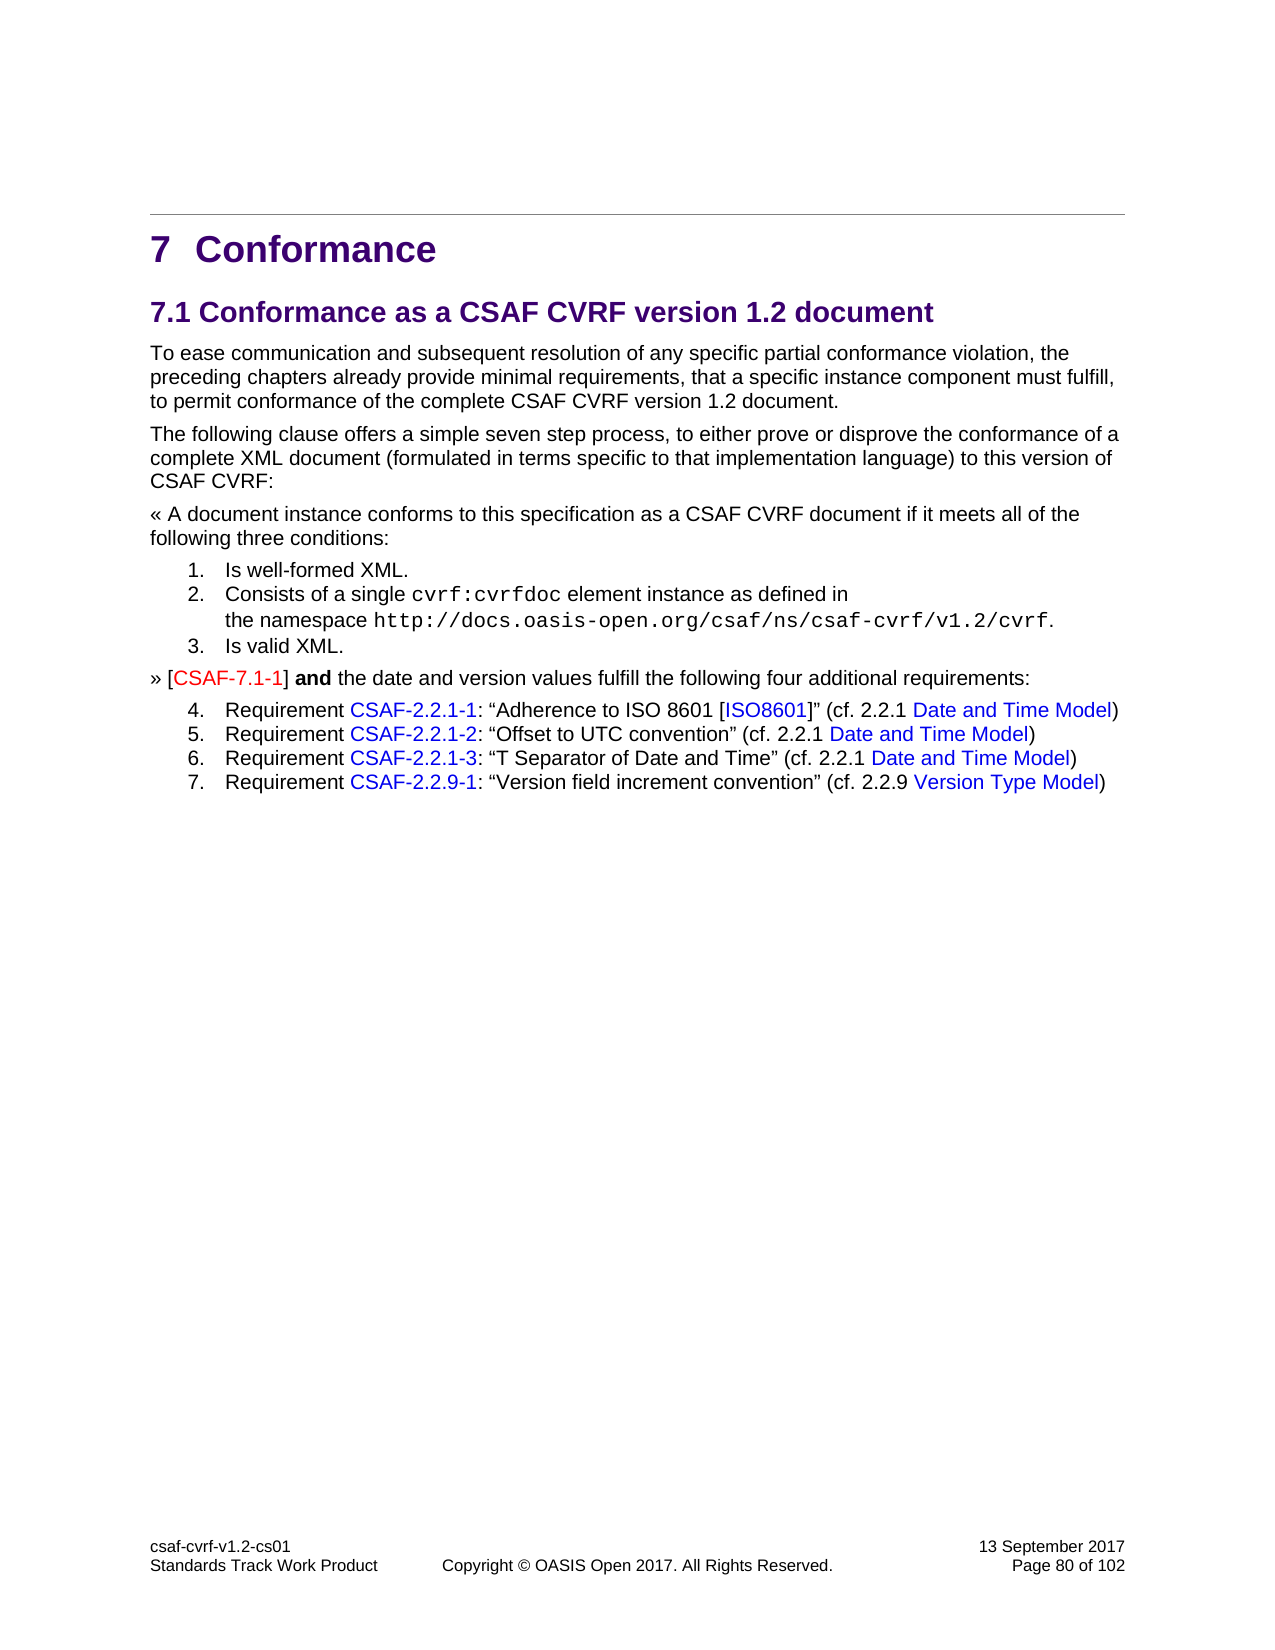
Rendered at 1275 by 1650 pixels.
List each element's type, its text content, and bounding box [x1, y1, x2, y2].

list Is valid XML. [187, 633, 1125, 657]
list Requirement CSAF-2.2.1-1: “Adherence to ISO 8601 [ISO8601]” (cf. 2.2.1 Date and Time Model) [187, 698, 1125, 722]
list Consists of a single cvrf:cvrfdoc element instance as defined in the namespace http://docs.oasis-open.org/csaf/ns/csaf-cvrf/v1.2/cvrf. [187, 582, 1125, 633]
subtitle Conformance as a CSAF CVRF version 1.2 document [150, 295, 1125, 329]
list Requirement CSAF-2.2.1-2: “Offset to UTC convention” (cf. 2.2.1 Date and Time Model) [187, 722, 1125, 746]
list Is well-formed XML. [187, 558, 1125, 582]
text The following clause offers a simple seven step process, to either prove or disprove the conformance of a complete XML document (formulated in terms specific to that implementation language) to this version of CSAF CVRF: [150, 421, 1125, 493]
text » [CSAF-7.1-1] and the date and version values fulfill the following four additional requirements: [150, 666, 1125, 690]
text To ease communication and subsequent resolution of any specific partial conformance violation, the preceding chapters already provide minimal requirements, that a specific instance component must fulfill, to permit conformance of the complete CSAF CVRF version 1.2 document. [150, 341, 1125, 413]
text « A document instance conforms to this specification as a CSAF CVRF document if it meets all of the following three conditions: [150, 502, 1125, 549]
list Requirement CSAF-2.2.9-1: “Version field increment convention” (cf. 2.2.9 Version Type Model) [187, 770, 1125, 794]
list Requirement CSAF-2.2.1-3: “T Separator of Date and Time” (cf. 2.2.1 Date and Time Model) [187, 746, 1125, 770]
subtitle Conformance [150, 215, 1125, 270]
